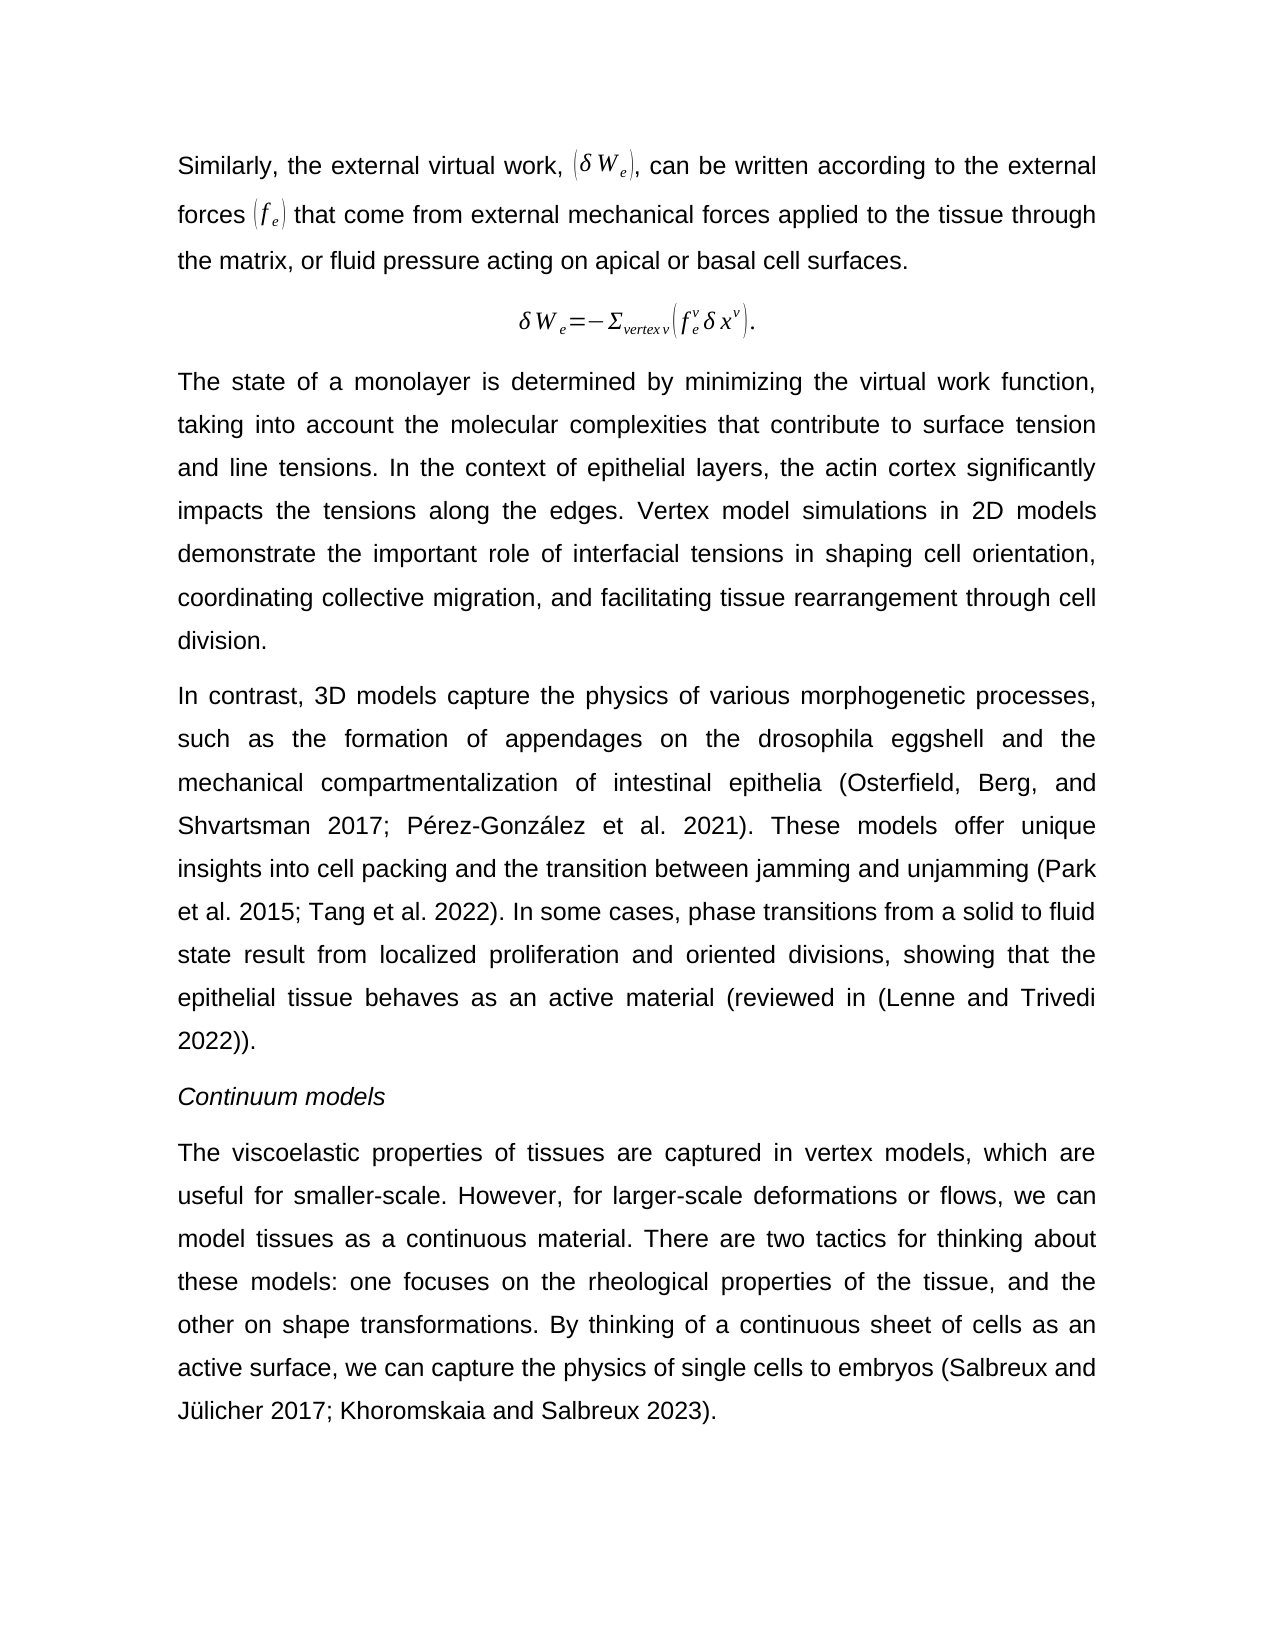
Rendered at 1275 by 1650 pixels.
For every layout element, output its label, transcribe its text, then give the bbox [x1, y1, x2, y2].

subtitle Continuum models [177, 1082, 1098, 1111]
text In contrast, 3D models capture the physics of various morphogenetic processes, such as the formation of appendages on the drosophila eggshell and the mechanical compartmentalization of intestinal epithelia (Osterfield, Berg, and Shvartsman 2017; Pérez-González et al. 2021). These models offer unique insights into cell packing and the transition between jamming and unjamming (Park et al. 2015; Tang et al. 2022). In some cases, phase transitions from a solid to fluid state result from localized proliferation and oriented divisions, showing that the epithelial tissue behaves as an active material (reviewed in (Lenne and Trivedi 2022)). [177, 681, 1098, 1055]
text The viscoelastic properties of tissues are captured in vertex models, which are useful for smaller-scale. However, for larger-scale deformations or flows, we can model tissues as a continuous material. There are two tactics for thinking about these models: one focuses on the rheological properties of the tissue, and the other on shape transformations. By thinking of a continuous sheet of cells as an active surface, we can capture the physics of single cells to embryos (Salbreux and Jülicher 2017; Khoromskaia and Salbreux 2023). [177, 1138, 1098, 1425]
text The state of a monolayer is determined by minimizing the virtual work function, taking into account the molecular complexities that contribute to surface tension and line tensions. In the context of epithelial layers, the actin cortex significantly impacts the tensions along the edges. Vertex model simulations in 2D models demonstrate the important role of interfacial tensions in shaping cell orientation, coordinating collective migration, and facilitating tissue rearrangement through cell division. [177, 367, 1098, 654]
text Similarly, the external virtual work, , can be written according to the external forces that come from external mechanical forces applied to the tissue through the matrix, or fluid pressure acting on apical or basal cell surfaces. [177, 148, 1098, 274]
